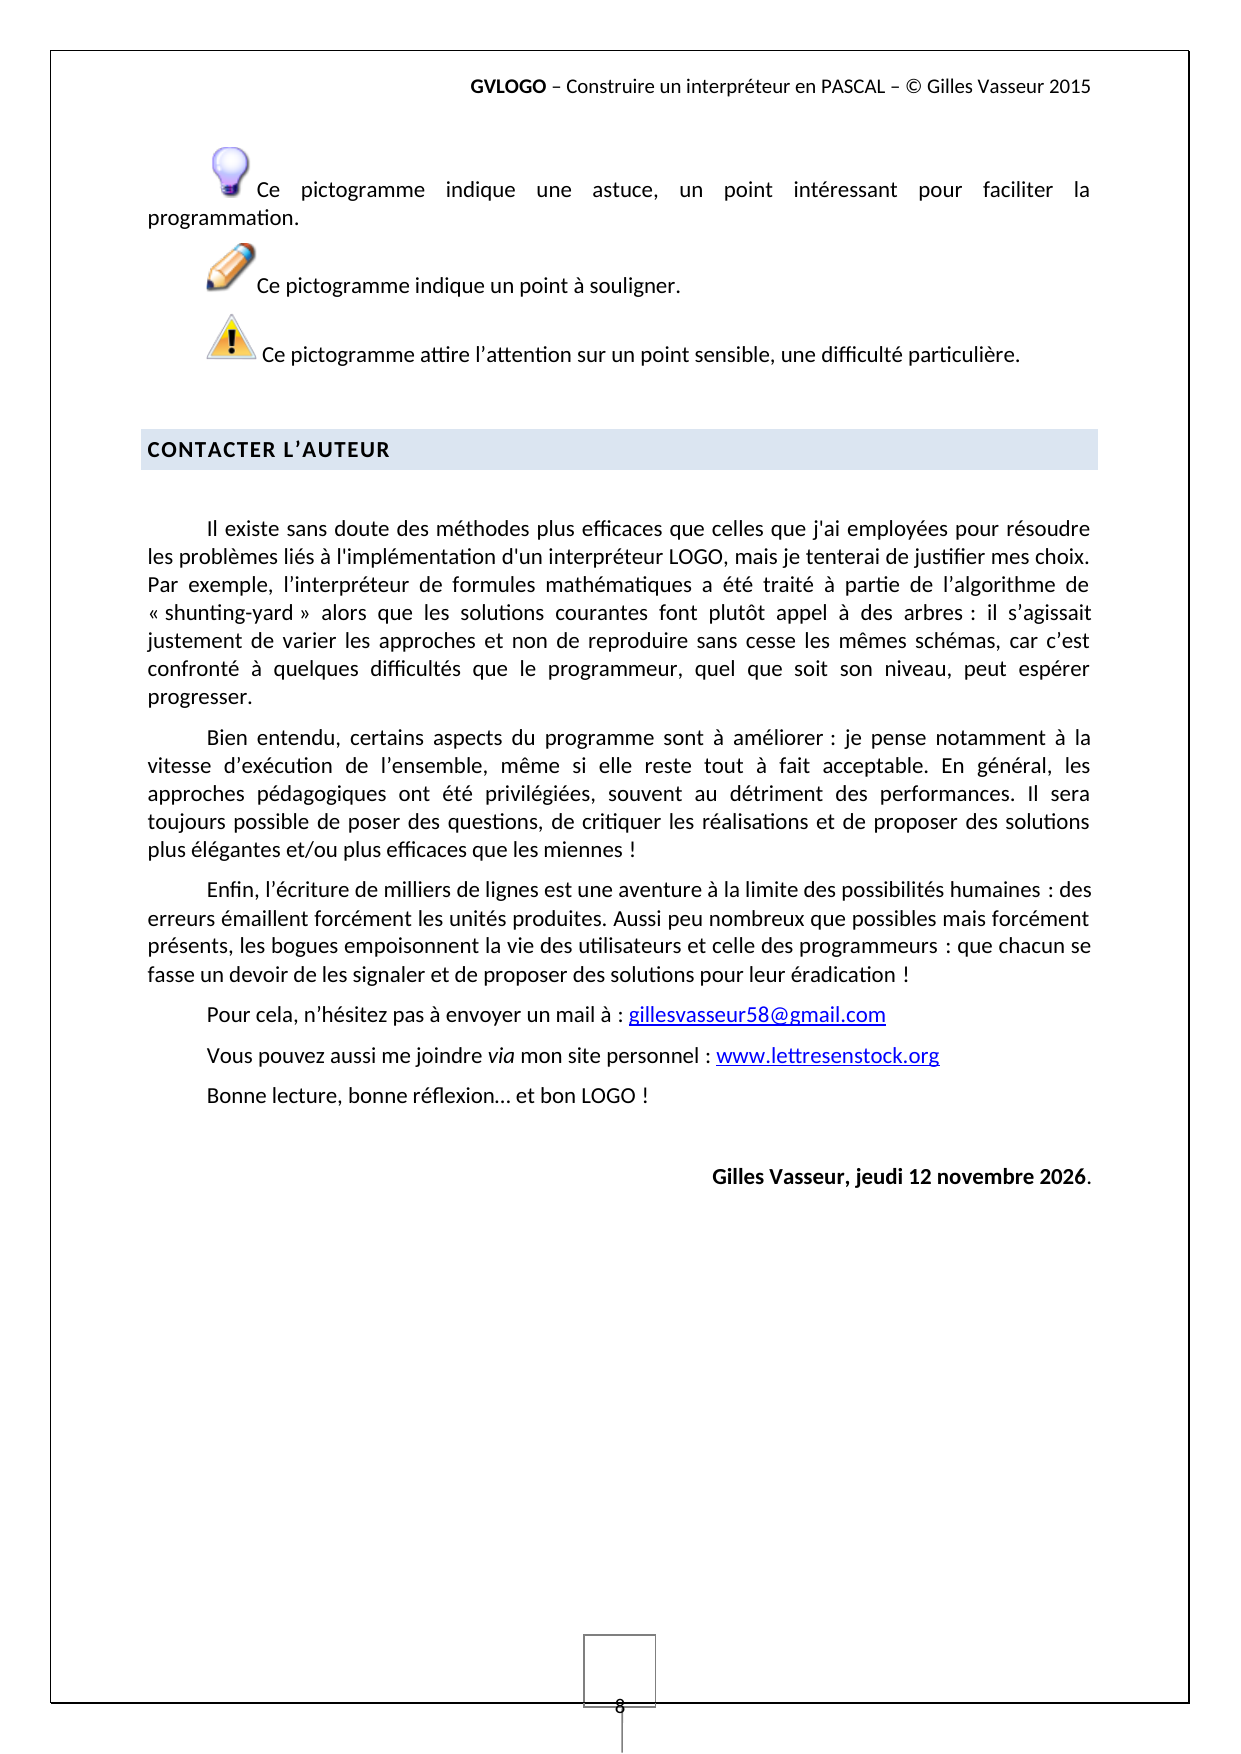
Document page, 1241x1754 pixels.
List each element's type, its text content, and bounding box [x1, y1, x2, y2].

text Ce pictogramme indique un point à souligner. [147, 244, 1092, 299]
text Gilles Vasseur, jeudi 26 février 2015. [147, 1162, 1092, 1190]
text Bonne lecture, bonne réflexion… et bon LOGO ! [147, 1081, 1092, 1109]
text Bien entendu, certains aspects du programme sont à améliorer : je pense notamment à la vitesse d’exécution de l’ensemble, même si elle reste tout à fait acceptable. En général, les approches pédagogiques ont été privilégiées, souvent au détriment des performances. Il sera toujours possible de poser des questions, de critiquer les réalisations et de proposer des solutions plus élégantes et/ou plus efficaces que les miennes ! [147, 723, 1092, 863]
text Ce pictogramme indique une astuce, un point intéressant pour faciliter la programmation. [147, 148, 1092, 231]
text Enfin, l’écriture de milliers de lignes est une aventure à la limite des possibilités humaines : des erreurs émaillent forcément les unités produites. Aussi peu nombreux que possibles mais forcément présents, les bogues empoisonnent la vie des utilisateurs et celle des programmeurs : que chacun se fasse un devoir de les signaler et de proposer des solutions pour leur éradication ! [147, 876, 1092, 988]
text Pour cela, n’hésitez pas à envoyer un mail à : gillesvasseur58@gmail.com [147, 1000, 1092, 1028]
text Il existe sans doute des méthodes plus efficaces que celles que j'ai employées pour résoudre les problèmes liés à l'implémentation d'un interpréteur LOGO, mais je tenterai de justifier mes choix. Par exemple, l’interpréteur de formules mathématiques a été traité à partie de l’algorithme de « shunting-yard » alors que les solutions courantes font plutôt appel à des arbres : il s’agissait justement de varier les approches et non de reproduire sans cesse les mêmes schémas, car c’est confronté à quelques difficultés que le programmeur, quel que soit son niveau, peut espérer progresser. [147, 514, 1092, 711]
text Vous pouvez aussi me joindre via mon site personnel : www.lettresenstock.org [147, 1041, 1092, 1069]
subtitle Contacter l’auteur [148, 435, 1092, 463]
picture [206, 147, 257, 198]
picture [206, 312, 257, 362]
picture [206, 243, 257, 294]
text Ce pictogramme attire l’attention sur un point sensible, une difficulté particulière. [147, 312, 1092, 368]
